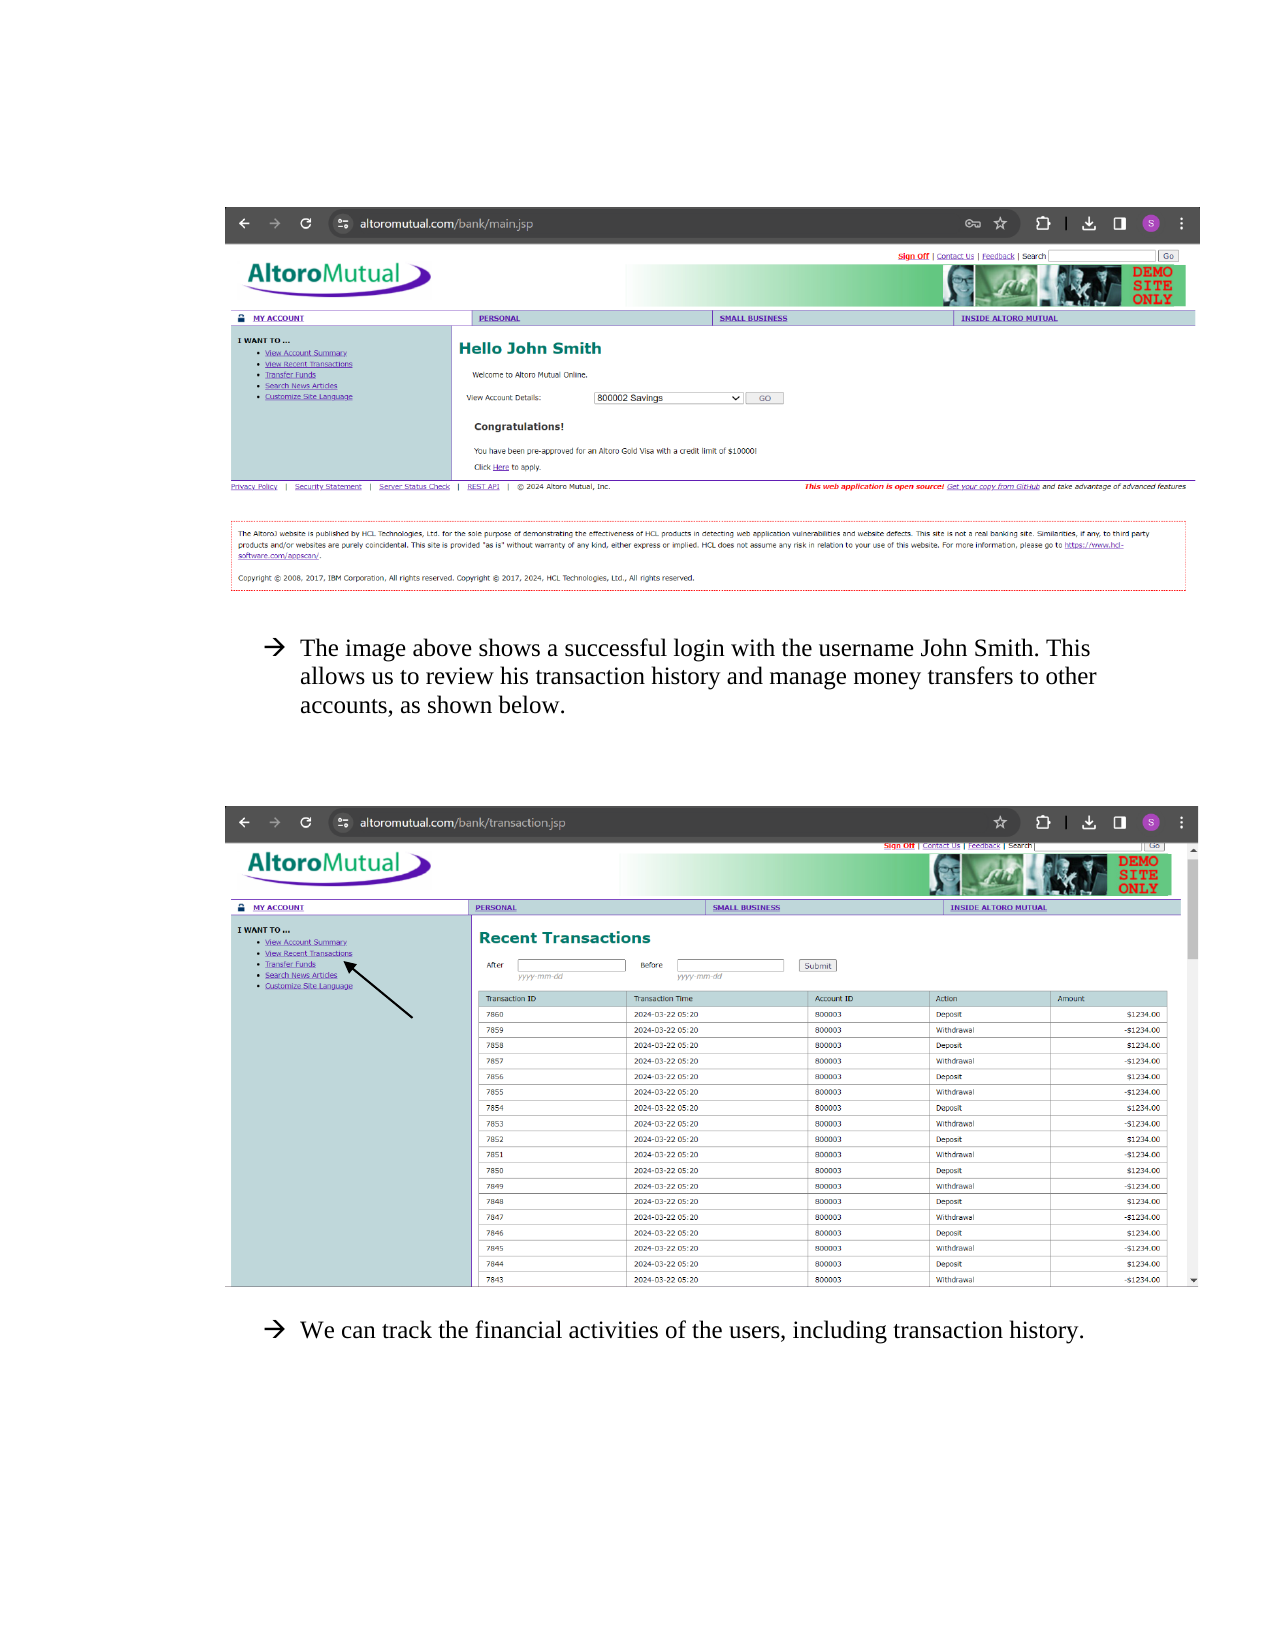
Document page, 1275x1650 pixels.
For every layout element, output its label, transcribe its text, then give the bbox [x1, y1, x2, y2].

picture [225, 806, 1199, 1287]
picture [225, 207, 1201, 604]
list We can track the financial activities of the users, including transaction history. [262, 1315, 1125, 1344]
list The image above shows a successful login with the username John Smith. This allows us to review his transaction history and manage money transfers to other accounts, as shown below. [262, 633, 1125, 719]
